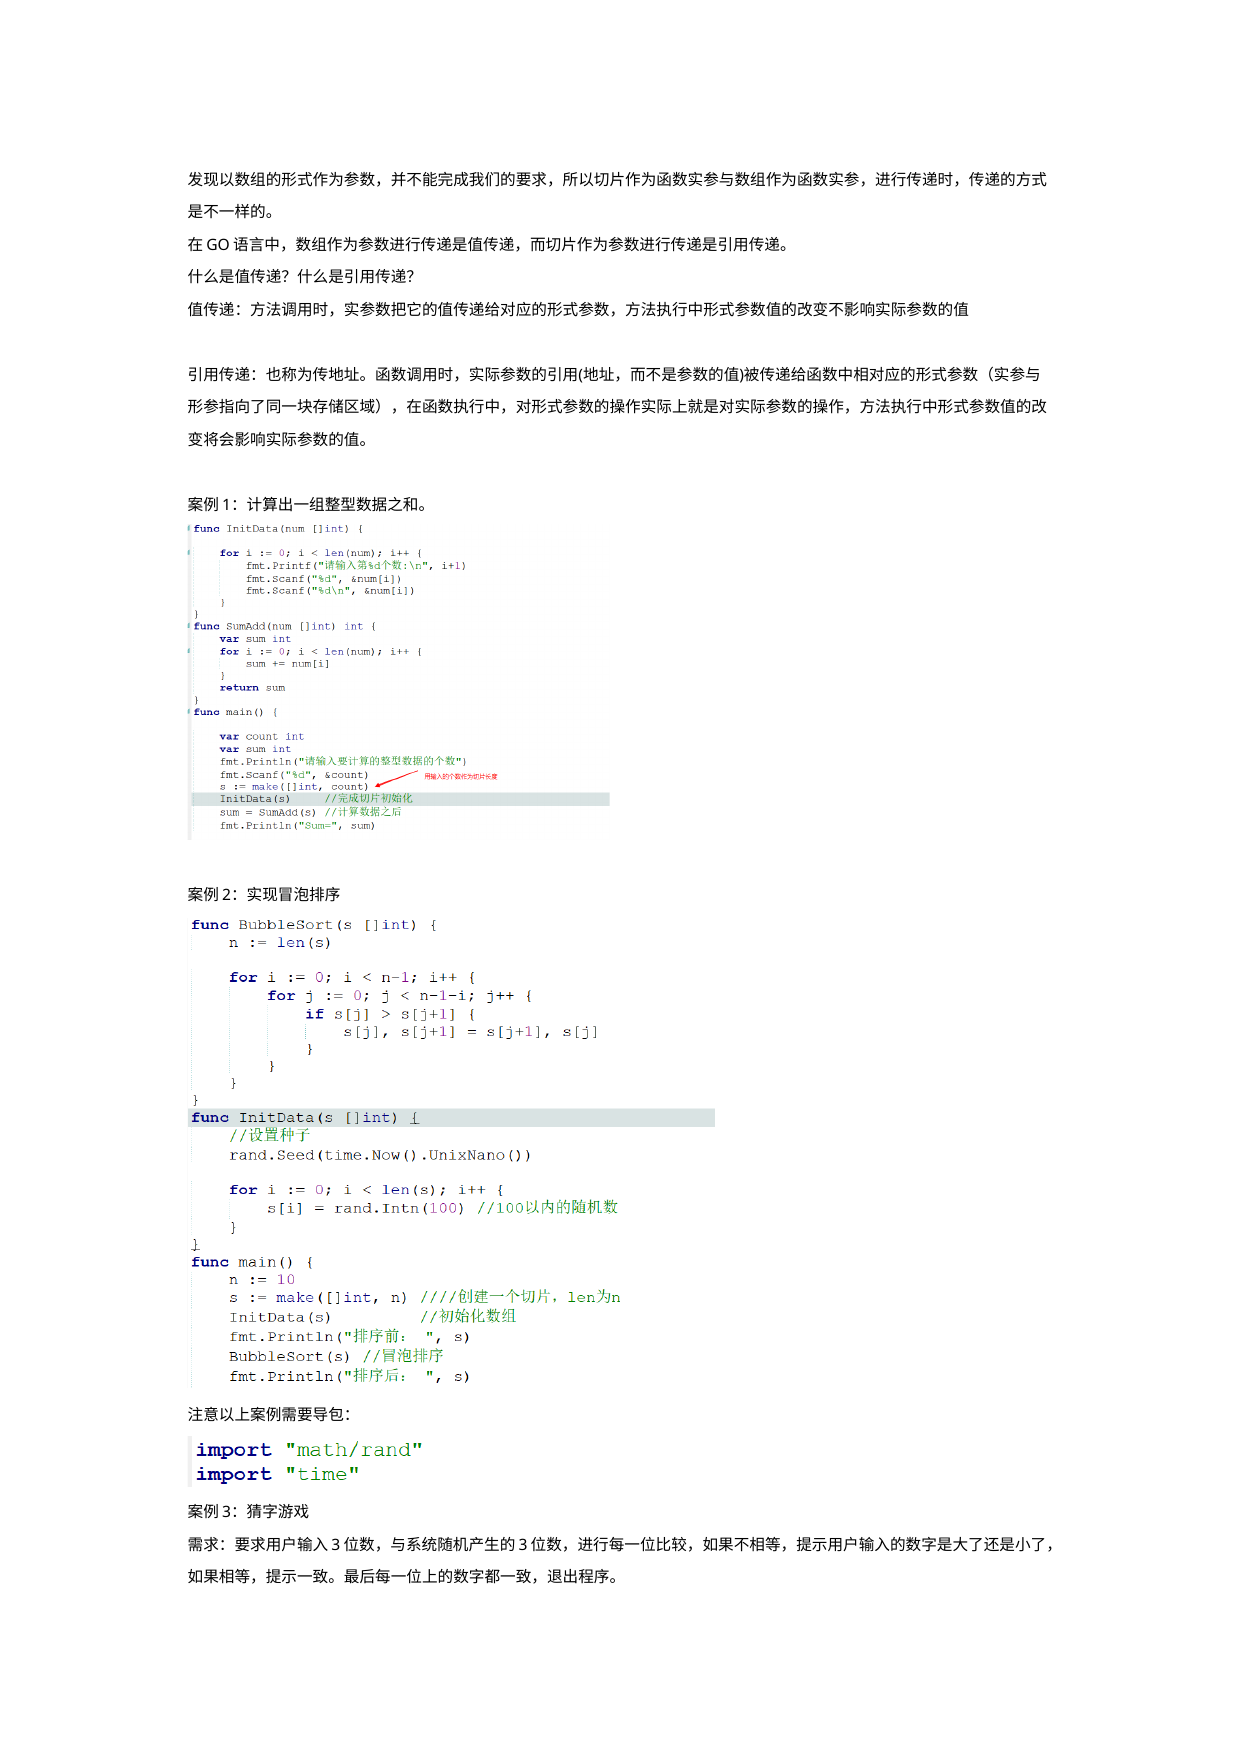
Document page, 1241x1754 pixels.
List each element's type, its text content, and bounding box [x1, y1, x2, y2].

text 案例2：实现冒泡排序 [187, 877, 1053, 909]
picture [187, 918, 715, 1388]
text 什么是值传递？什么是引用传递？ [187, 259, 1053, 292]
picture [187, 524, 610, 840]
text 引用传递：也称为传地址。函数调用时，实际参数的引用(地址，而不是参数的值)被传递给函数中相对应的形式参数（实参与形参指向了同一块存储区域），在函数执行中，对形式参数的操作实际上就是对实际参数的操作，方法执行中形式参数值的改变将会影响实际参数的值。 [187, 357, 1053, 454]
text 案例1：计算出一组整型数据之和。 [187, 487, 1053, 519]
text 在GO语言中，数组作为参数进行传递是值传递，而切片作为参数进行传递是引用传递。 [187, 227, 1053, 259]
text 值传递：方法调用时，实参数把它的值传递给对应的形式参数，方法执行中形式参数值的改变不影响实际参数的值 [187, 292, 1053, 324]
text 案例3：猜字游戏 [187, 1494, 1053, 1527]
text 注意以上案例需要导包： [187, 1397, 1053, 1429]
text 发现以数组的形式作为参数，并不能完成我们的要求，所以切片作为函数实参与数组作为函数实参，进行传递时，传递的方式是不一样的。 [187, 162, 1053, 227]
picture [187, 1436, 461, 1487]
text 需求：要求用户输入3位数，与系统随机产生的3位数，进行每一位比较，如果不相等，提示用户输入的数字是大了还是小了，如果相等，提示一致。最后每一位上的数字都一致，退出程序。 [187, 1527, 1053, 1592]
